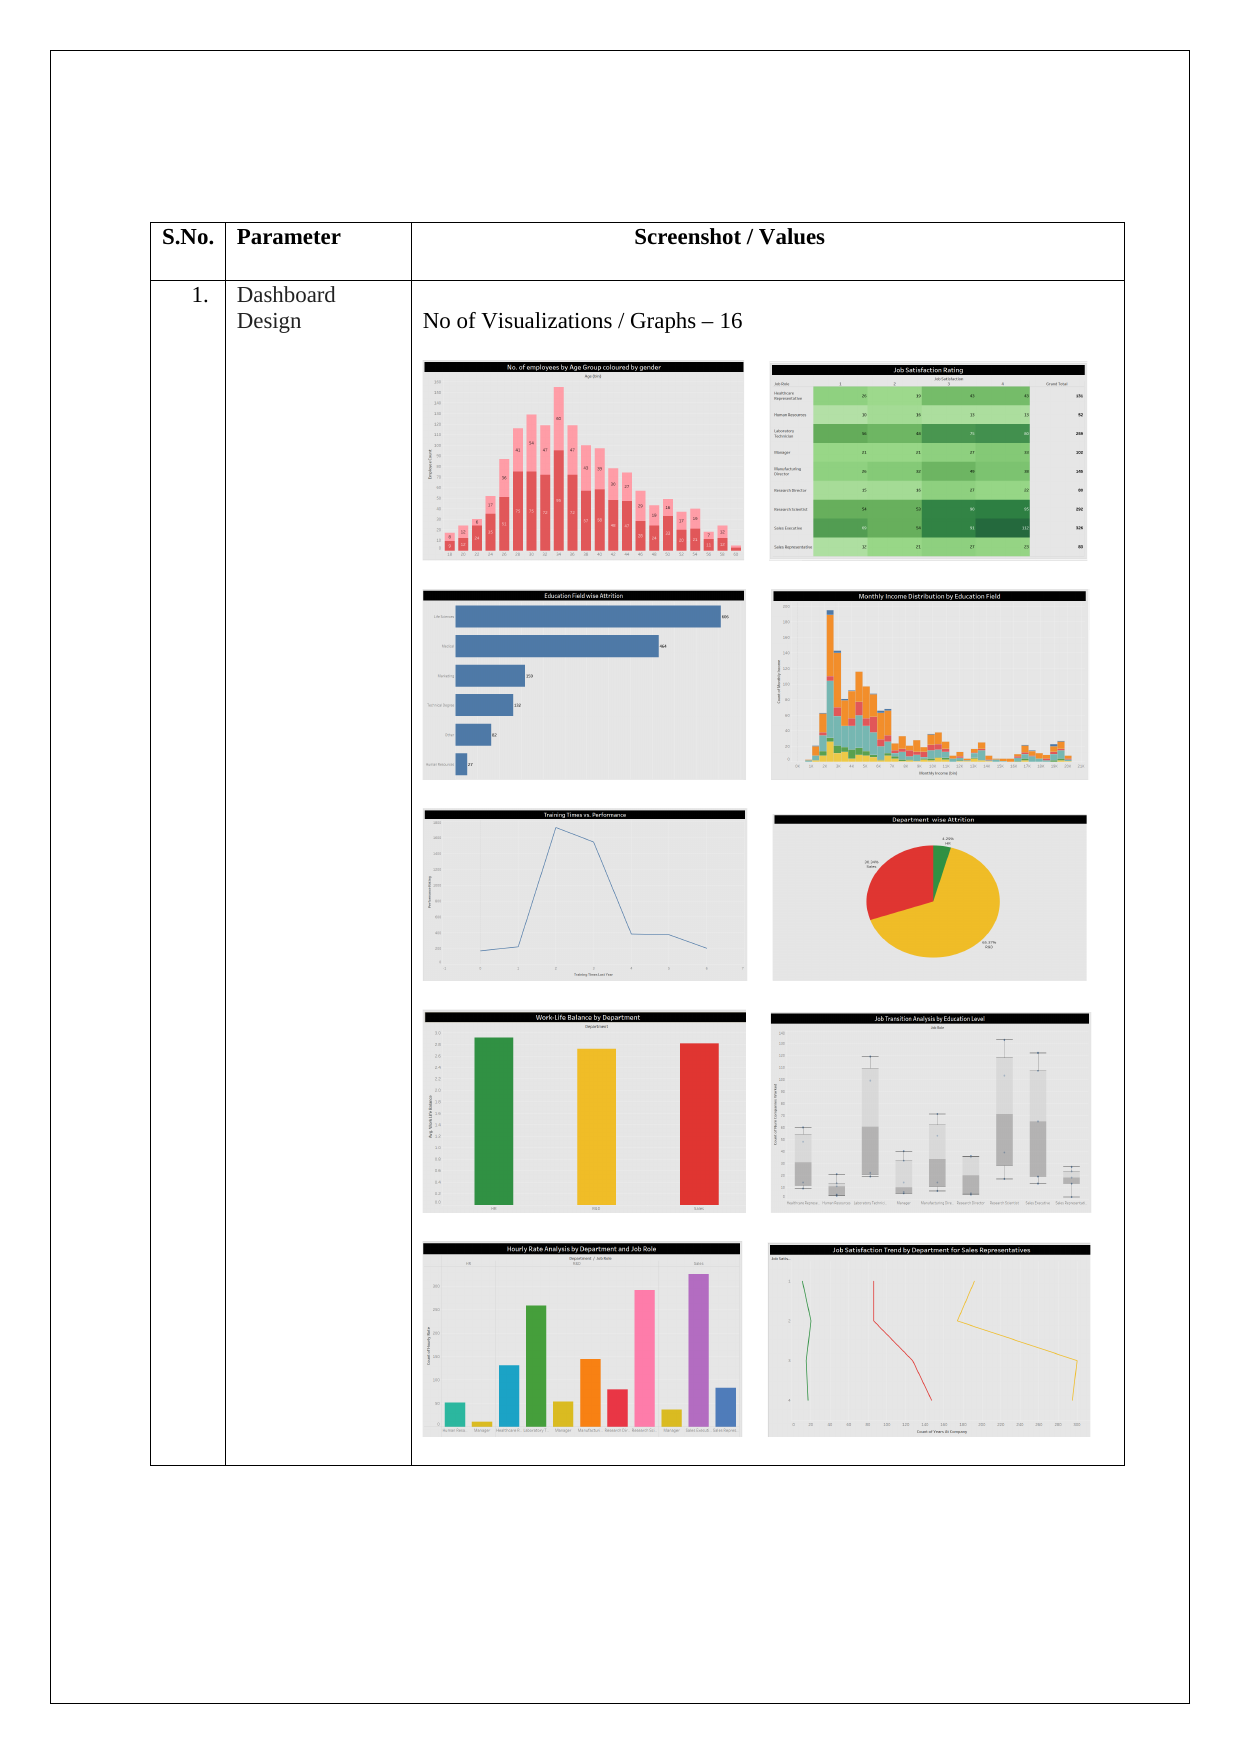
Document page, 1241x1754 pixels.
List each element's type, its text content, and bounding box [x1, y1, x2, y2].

table_cell [151, 281, 225, 1465]
picture [772, 814, 1087, 981]
table_cell Dashboard Design [226, 281, 411, 1465]
picture [769, 361, 1088, 561]
picture [770, 1012, 1092, 1213]
picture [422, 589, 747, 780]
picture [771, 589, 1090, 780]
table_header Parameter [226, 223, 411, 280]
picture [422, 1241, 743, 1437]
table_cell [412, 281, 1124, 1465]
picture [422, 360, 745, 561]
table_header S.No. [151, 223, 225, 280]
picture [767, 1242, 1091, 1437]
picture [422, 1009, 746, 1213]
picture [422, 808, 748, 981]
table_header Screenshot / Values [412, 223, 1124, 280]
